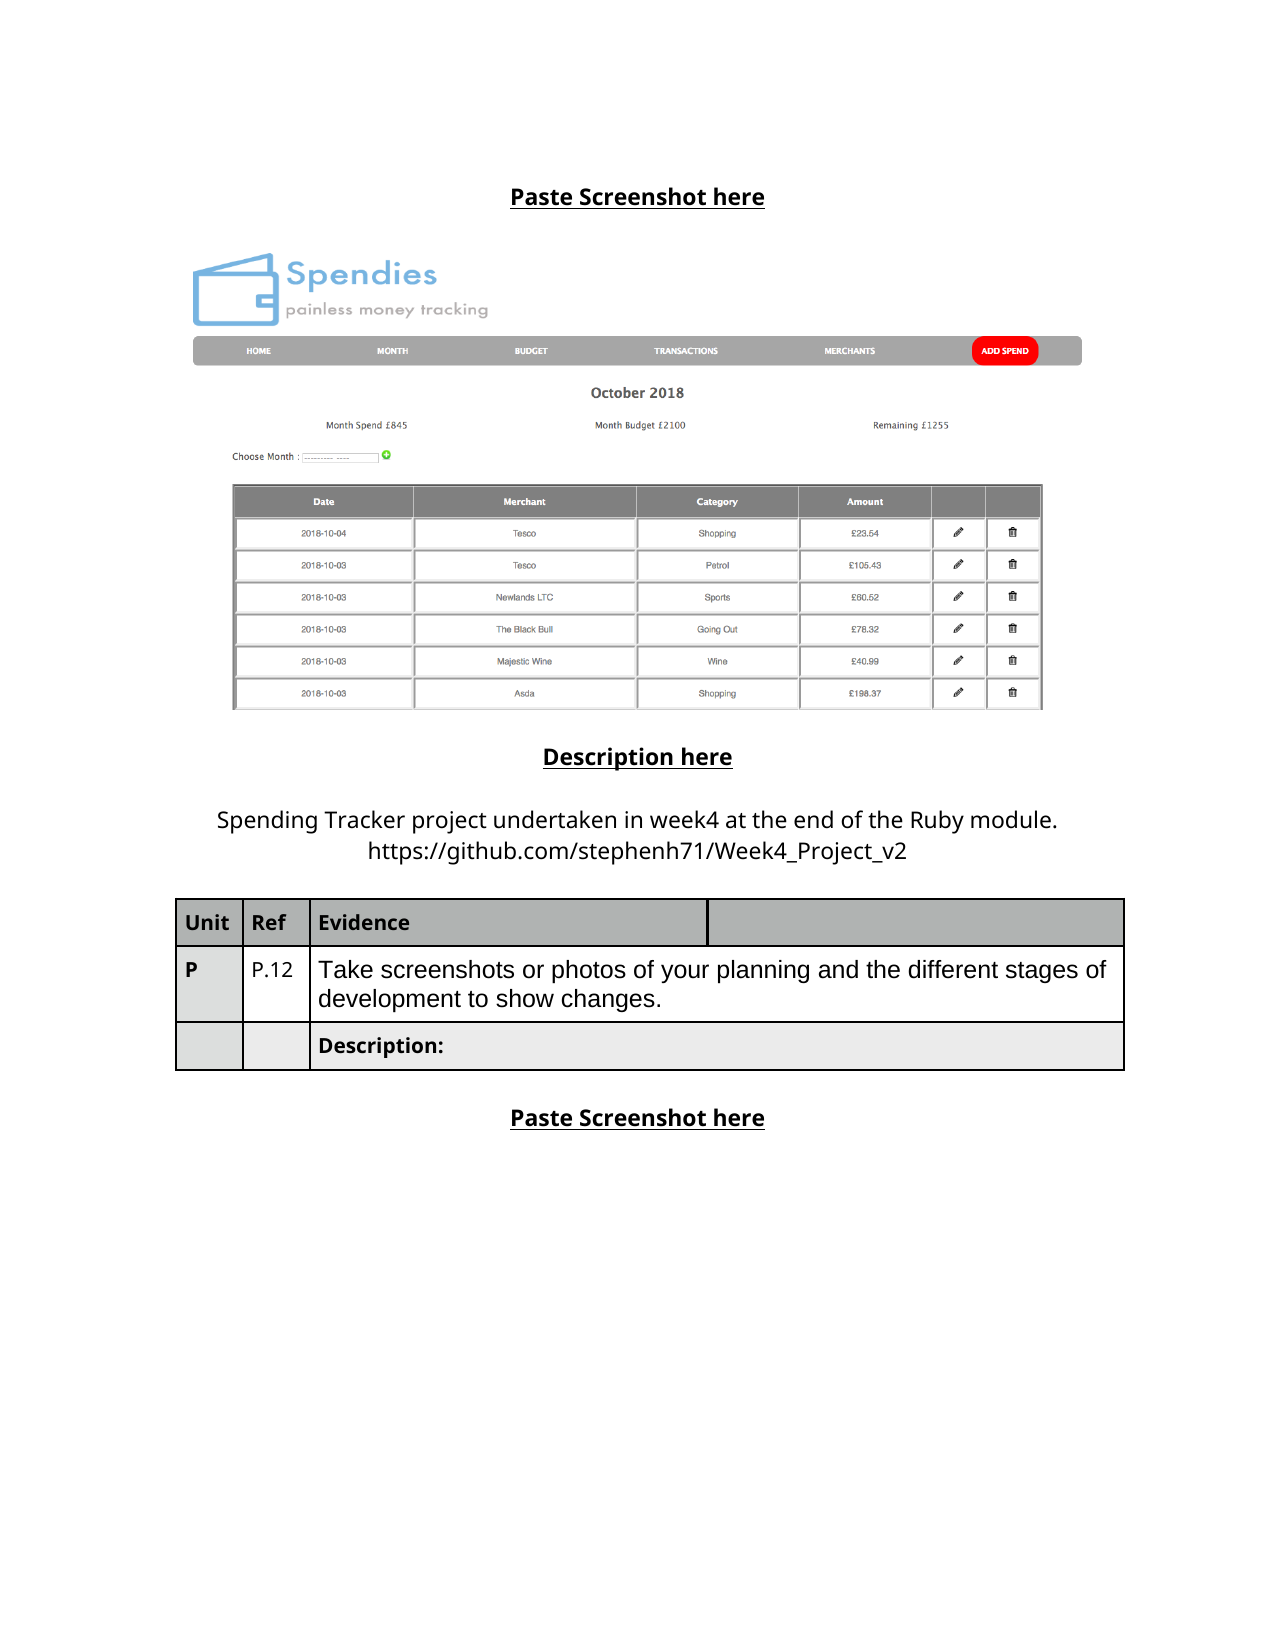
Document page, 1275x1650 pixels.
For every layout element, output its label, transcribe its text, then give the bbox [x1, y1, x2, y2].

text Spending Tracker project undertaken in week4 at the end of the Ruby module. [187, 804, 1087, 835]
table_header Evidence [311, 900, 706, 945]
text Paste Screenshot here [187, 1102, 1087, 1133]
table_header [709, 900, 1123, 945]
table_cell P [177, 947, 242, 1021]
table_header Ref [244, 900, 309, 945]
text https://github.com/stephenh71/Week4_Project_v2 [187, 835, 1087, 866]
table_cell Take screenshots or photos of your planning and the different stages of development to show changes. [311, 947, 1123, 1021]
text Paste Screenshot here [187, 181, 1087, 212]
table_header Unit [177, 900, 242, 945]
table_cell [244, 1023, 309, 1069]
table_cell [177, 1023, 242, 1069]
text Description here [187, 741, 1087, 772]
picture [187, 243, 1088, 710]
table_cell P.12 [244, 947, 309, 1021]
table_cell Description: [311, 1023, 1123, 1069]
